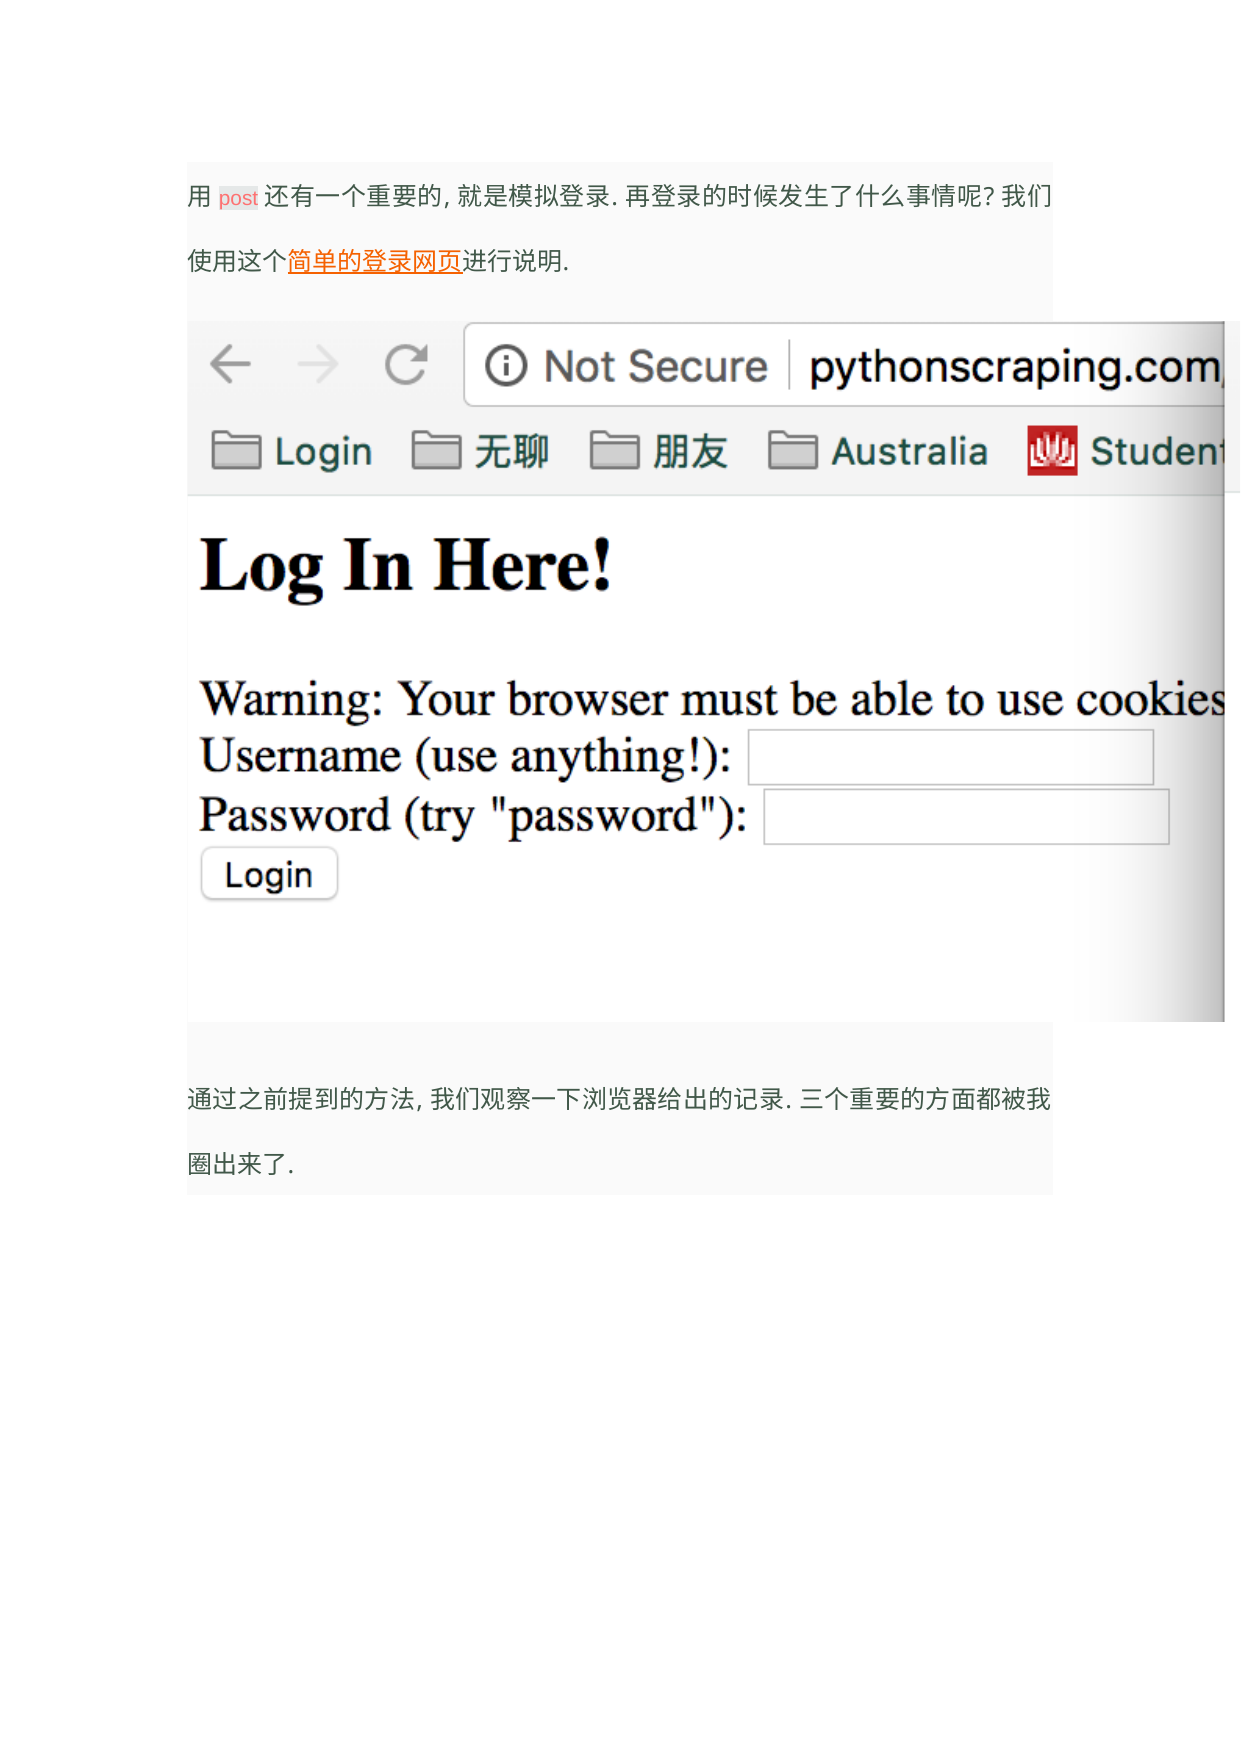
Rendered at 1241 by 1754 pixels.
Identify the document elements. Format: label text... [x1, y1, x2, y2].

text 用 post 还有一个重要的, 就是模拟登录. 再登录的时候发生了什么事情呢? 我们使用这个简单的登录网页进行说明. [187, 162, 1053, 292]
text 通过之前提到的方法, 我们观察一下浏览器给出的记录. 三个重要的方面都被我圈出来了. [187, 1065, 1053, 1195]
picture [187, 321, 1241, 1022]
